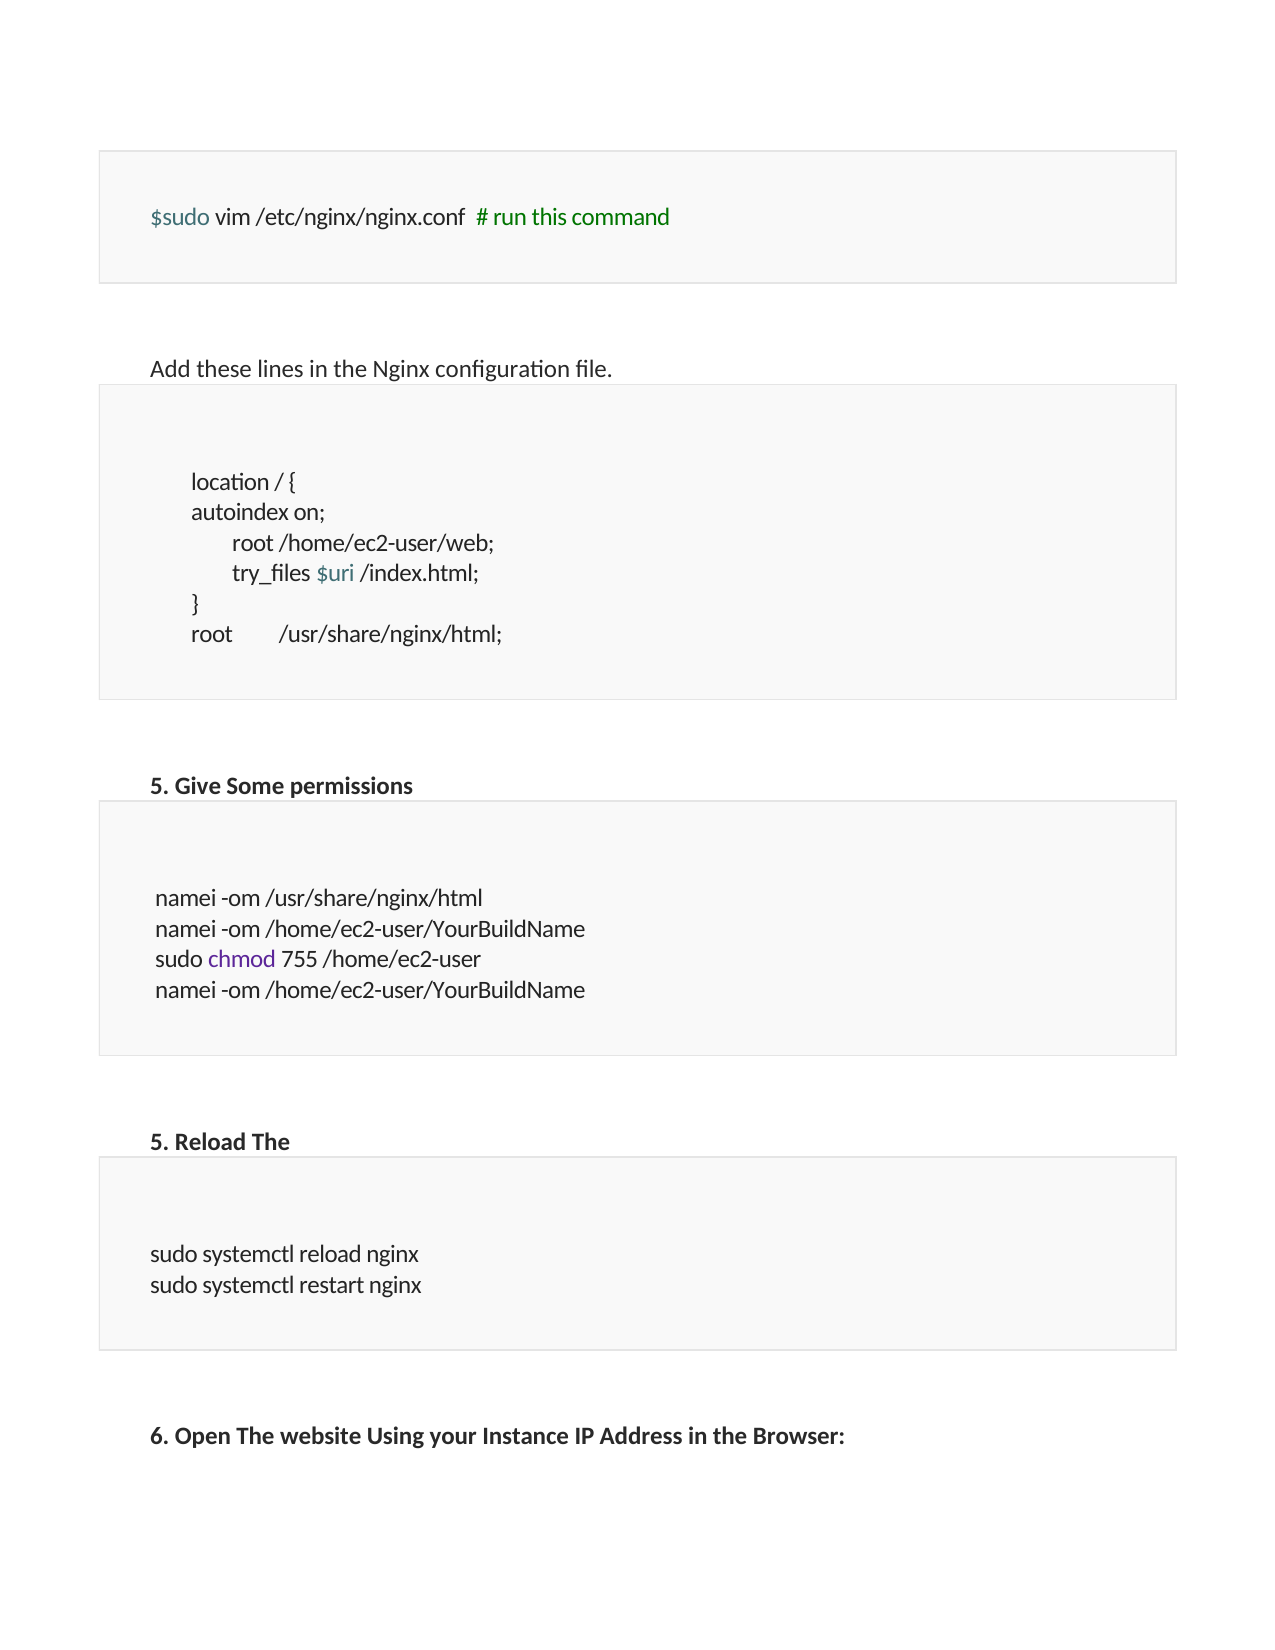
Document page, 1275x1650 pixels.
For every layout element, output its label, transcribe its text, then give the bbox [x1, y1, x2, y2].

text 5. Give Some permissions [150, 750, 1125, 800]
text Add these lines in the Nginx configuration file. [150, 334, 1125, 384]
text 6. Open The website Using your Instance IP Address in the Browser: [150, 1401, 1125, 1451]
text namei -om /usr/share/nginx/html namei -om /home/ec2-user/YourBuildName sudo chmod 755 /home/ec2-user namei -om /home/ec2-user/YourBuildName [100, 802, 1175, 1055]
text 5. Reload The [150, 1106, 1125, 1156]
text location / { autoindex on; root /home/ec2-user/web; try_files $uri /index.html; } root /usr/share/nginx/html; [100, 385, 1175, 699]
text $sudo vim /etc/nginx/nginx.conf # run this command [100, 152, 1175, 282]
text sudo systemctl reload nginx sudo systemctl restart nginx [100, 1158, 1175, 1349]
